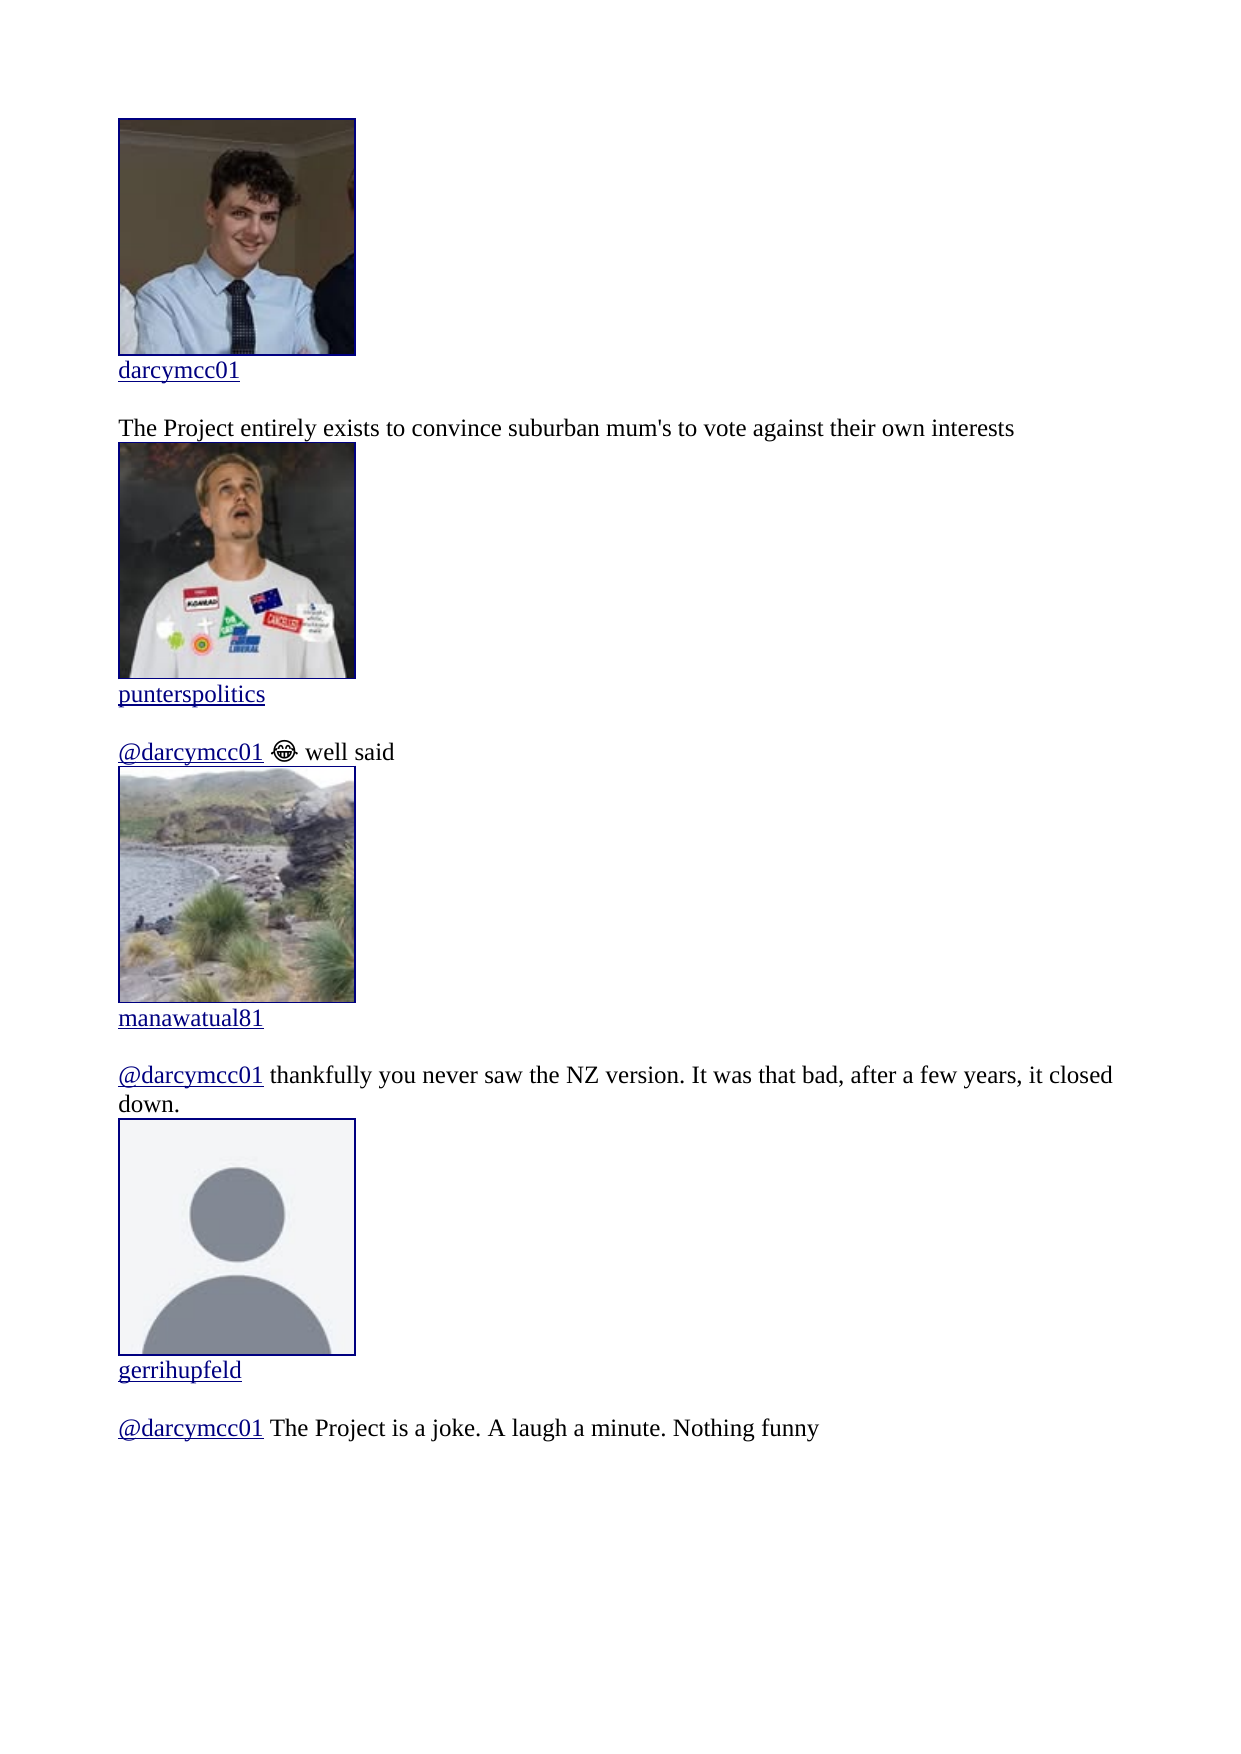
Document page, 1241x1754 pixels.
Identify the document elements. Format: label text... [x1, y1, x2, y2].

text The Project entirely exists to convince suburban mum's to vote against their own interests [118, 413, 1122, 442]
picture [120, 767, 354, 1002]
picture [120, 1120, 354, 1354]
text gerrihupfeld [118, 1356, 1122, 1384]
text punterspolitics [118, 679, 1122, 708]
text @darcymcc01 thankfully you never saw the NZ version. It was that bad, after a few years, it closed down. [118, 1061, 1122, 1118]
text @darcymcc01 😂 well said [118, 737, 1122, 766]
text @darcymcc01 The Project is a joke. A laugh a minute. Nothing funny [118, 1413, 1122, 1442]
picture [120, 120, 354, 354]
picture [120, 443, 354, 678]
text manawatual81 [118, 1003, 1122, 1032]
text darcymcc01 [118, 356, 1122, 384]
